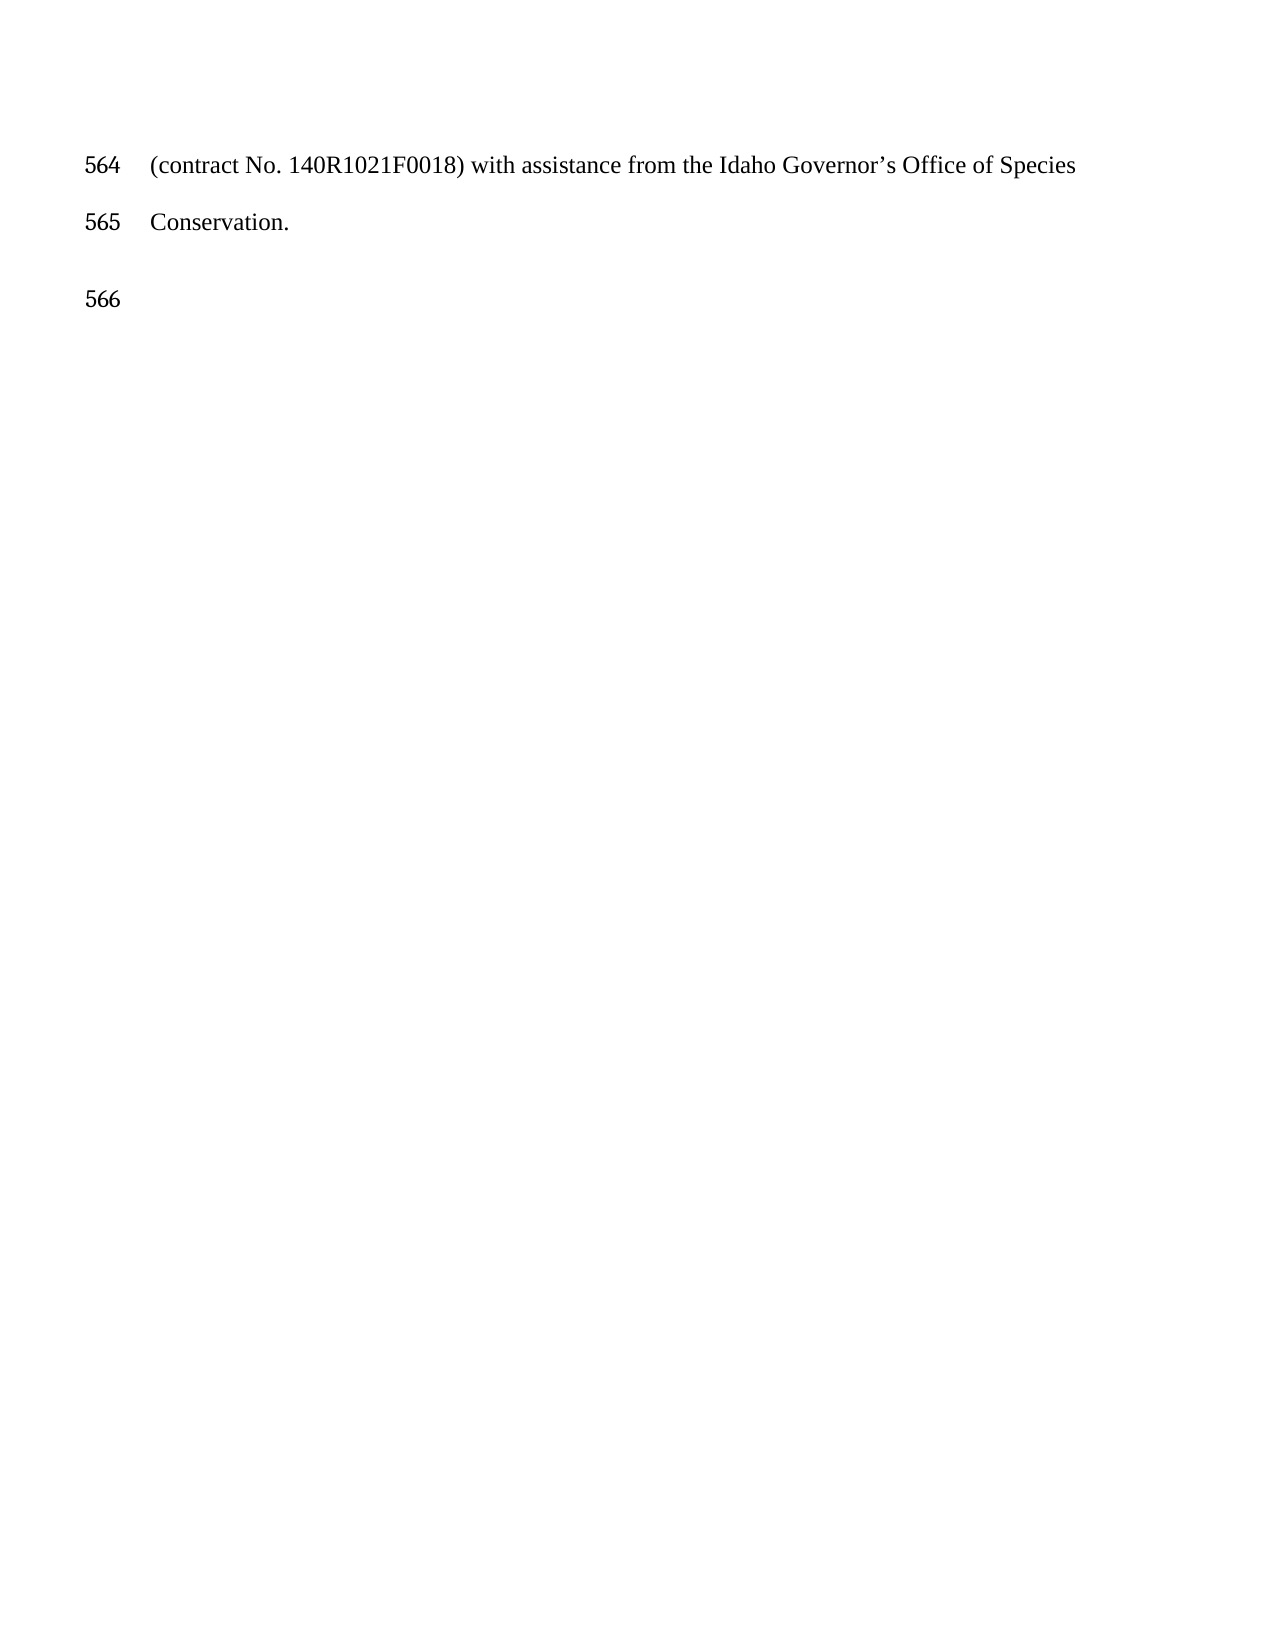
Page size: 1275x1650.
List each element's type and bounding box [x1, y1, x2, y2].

text [150, 150, 1125, 236]
